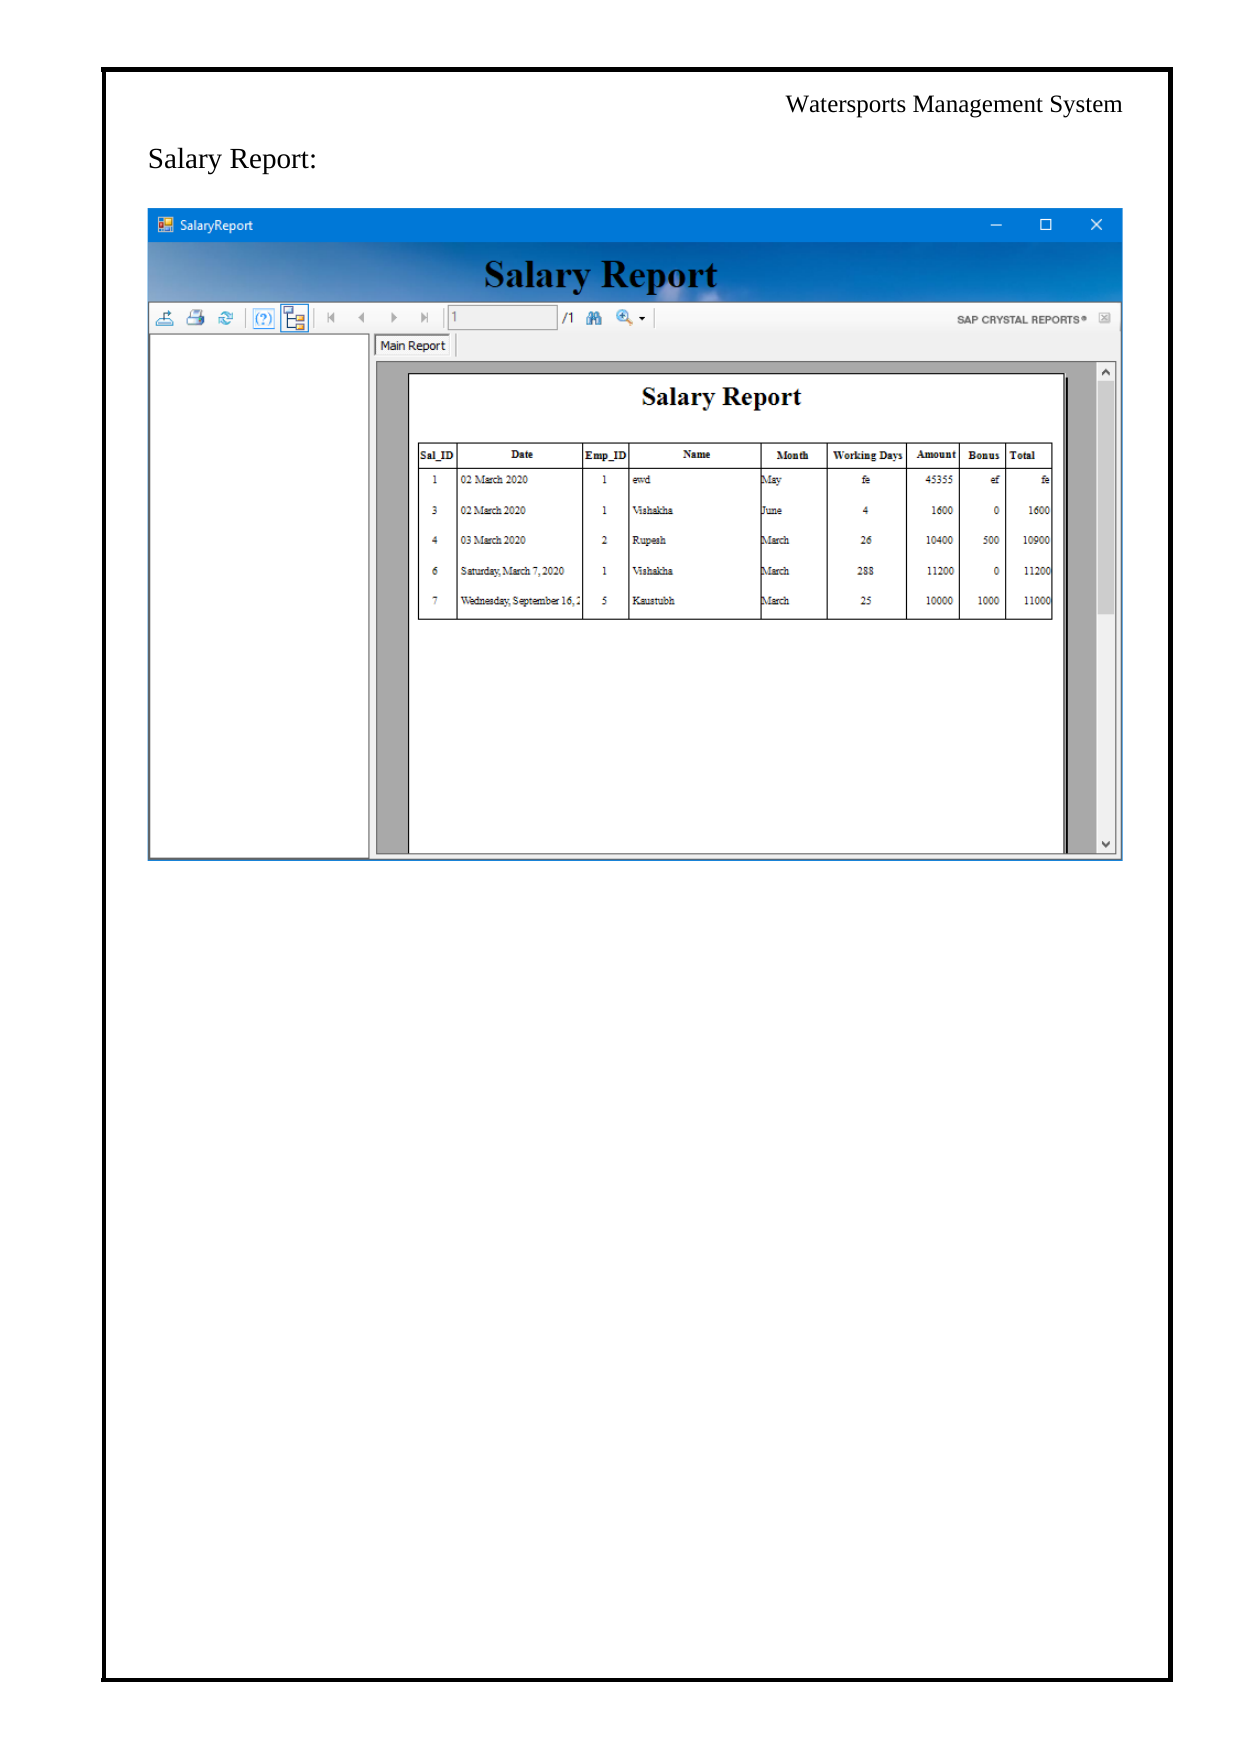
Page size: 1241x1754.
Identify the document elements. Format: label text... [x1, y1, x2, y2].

picture [147, 208, 1123, 861]
text Salary Report: [148, 141, 1128, 175]
